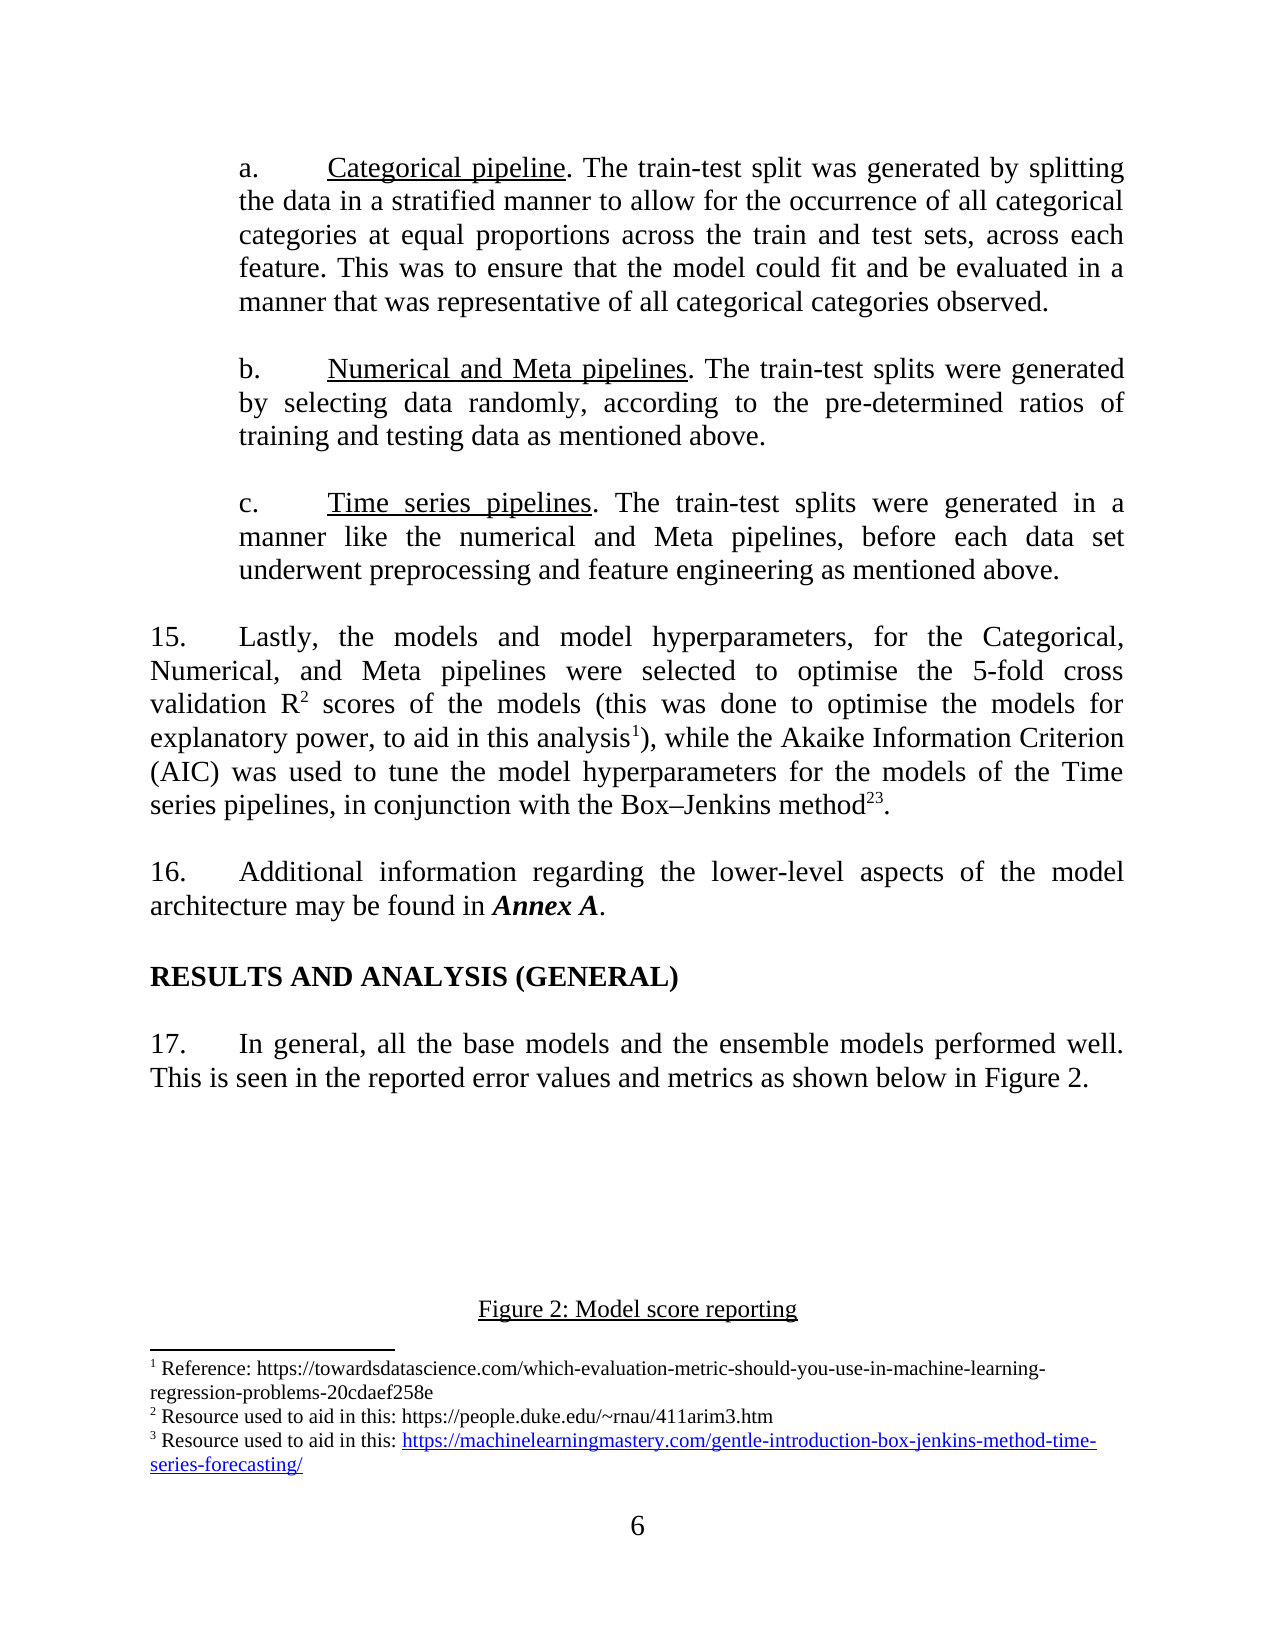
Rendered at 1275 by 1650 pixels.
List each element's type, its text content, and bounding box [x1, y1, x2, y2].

text Figure 2: Model score reporting [150, 1294, 1125, 1323]
text RESULTS AND ANALYSIS (GENERAL) [150, 959, 1125, 993]
list Time series pipelines. The train-test splits were generated in a manner like the numerical and Meta pipelines, before each data set underwent preprocessing and feature engineering as mentioned above. [239, 485, 1125, 586]
list Additional information regarding the lower-level aspects of the model architecture may be found in Annex A. [150, 854, 1125, 921]
list Lastly, the models and model hyperparameters, for the Categorical, Numerical, and Meta pipelines were selected to optimise the 5-fold cross validation R2 scores of the models (this was done to optimise the models for explanatory power, to aid in this analysis), while the Akaike Information Criterion (AIC) was used to tune the model hyperparameters for the models of the Time series pipelines, in conjunction with the Box–Jenkins method. [150, 619, 1125, 821]
list Numerical and Meta pipelines. The train-test splits were generated by selecting data randomly, according to the pre-determined ratios of training and testing data as mentioned above. [239, 351, 1125, 452]
list Categorical pipeline. The train-test split was generated by splitting the data in a stratified manner to allow for the occurrence of all categorical categories at equal proportions across the train and test sets, across each feature. This was to ensure that the model could fit and be evaluated in a manner that was representative of all categorical categories observed. [239, 150, 1125, 318]
list In general, all the base models and the ensemble models performed well. This is seen in the reported error values and metrics as shown below in Figure 2. [150, 1026, 1125, 1093]
